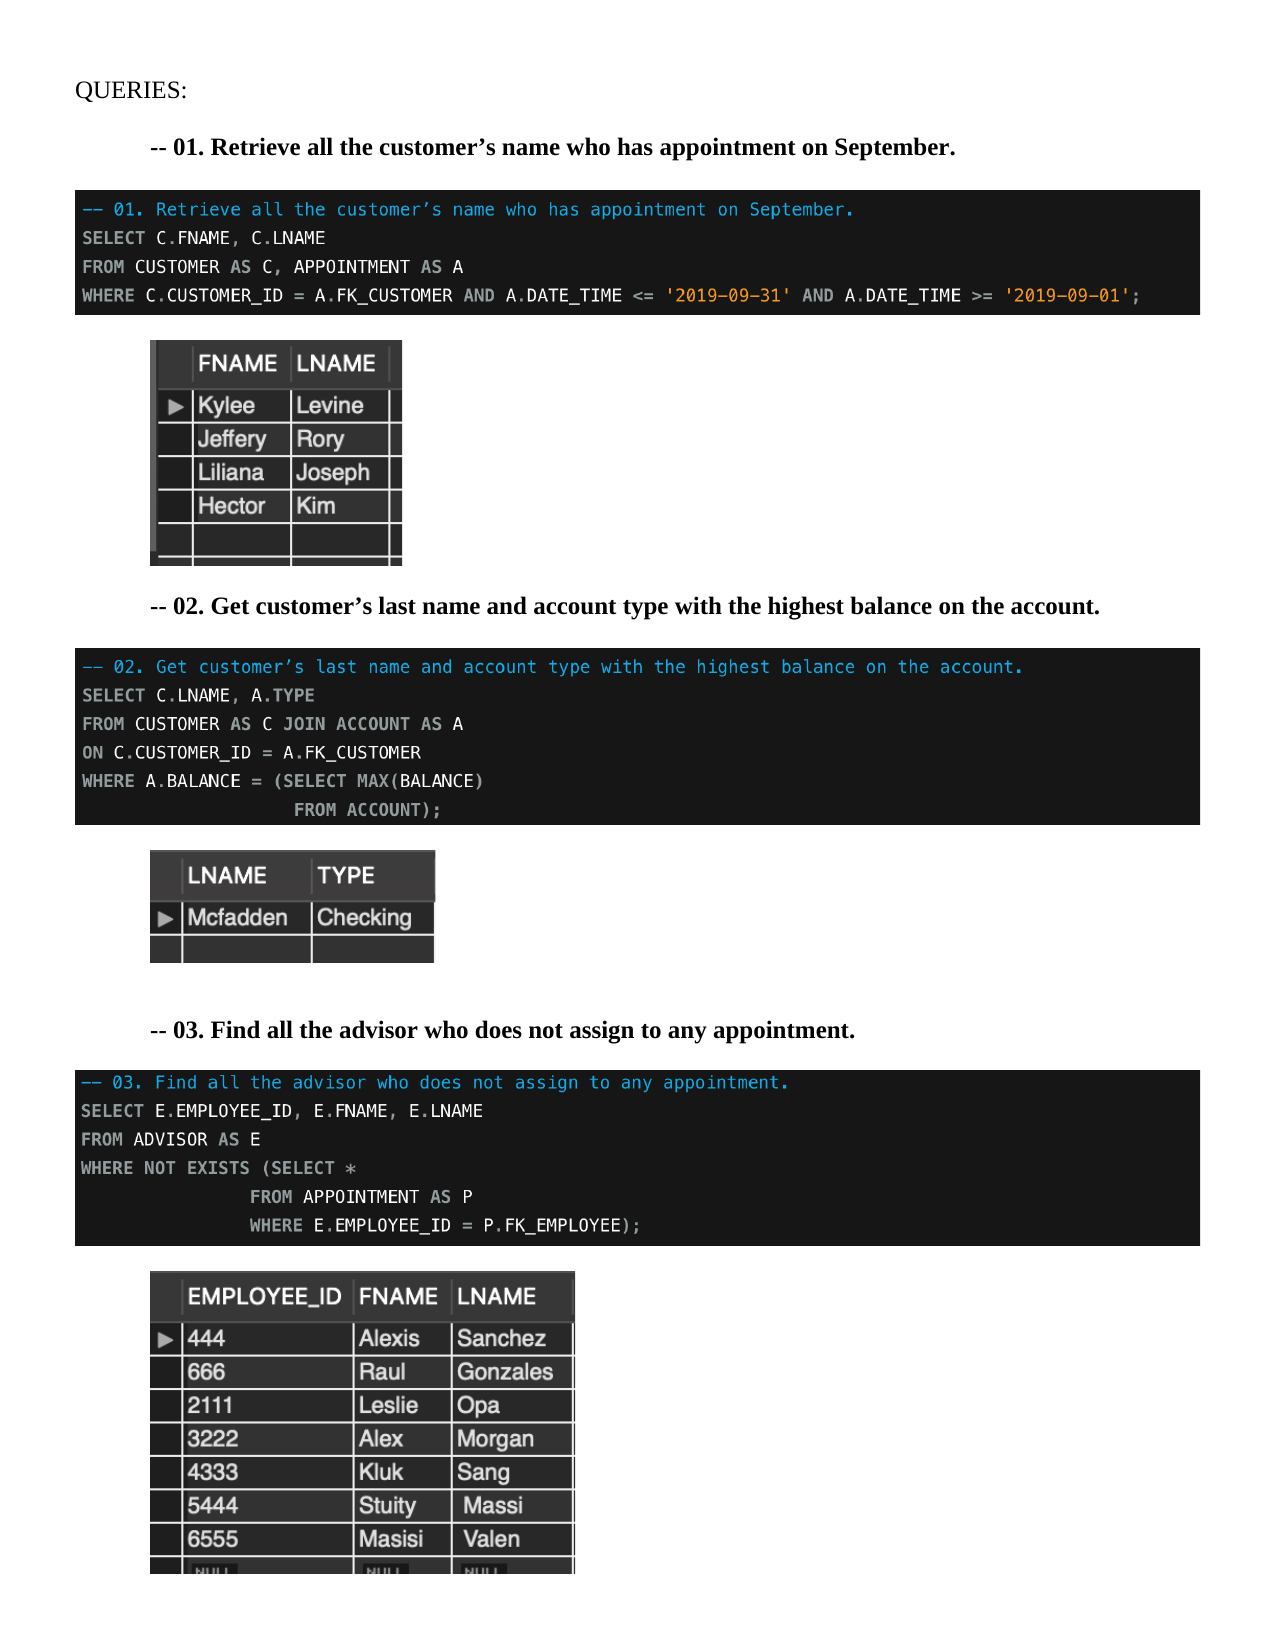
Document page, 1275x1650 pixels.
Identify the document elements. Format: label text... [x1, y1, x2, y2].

picture [150, 1271, 575, 1574]
picture [75, 648, 1200, 825]
picture [150, 850, 436, 963]
text QUERIES: [75, 75, 1200, 104]
picture [150, 340, 403, 566]
list -- 03. Find all the advisor who does not assign to any appointment. [150, 1015, 1200, 1044]
picture [75, 1070, 1200, 1246]
list -- 02. Get customer’s last name and account type with the highest balance on the account. [150, 591, 1200, 620]
picture [75, 190, 1200, 315]
list -- 01. Retrieve all the customer’s name who has appointment on September. [150, 132, 1200, 161]
